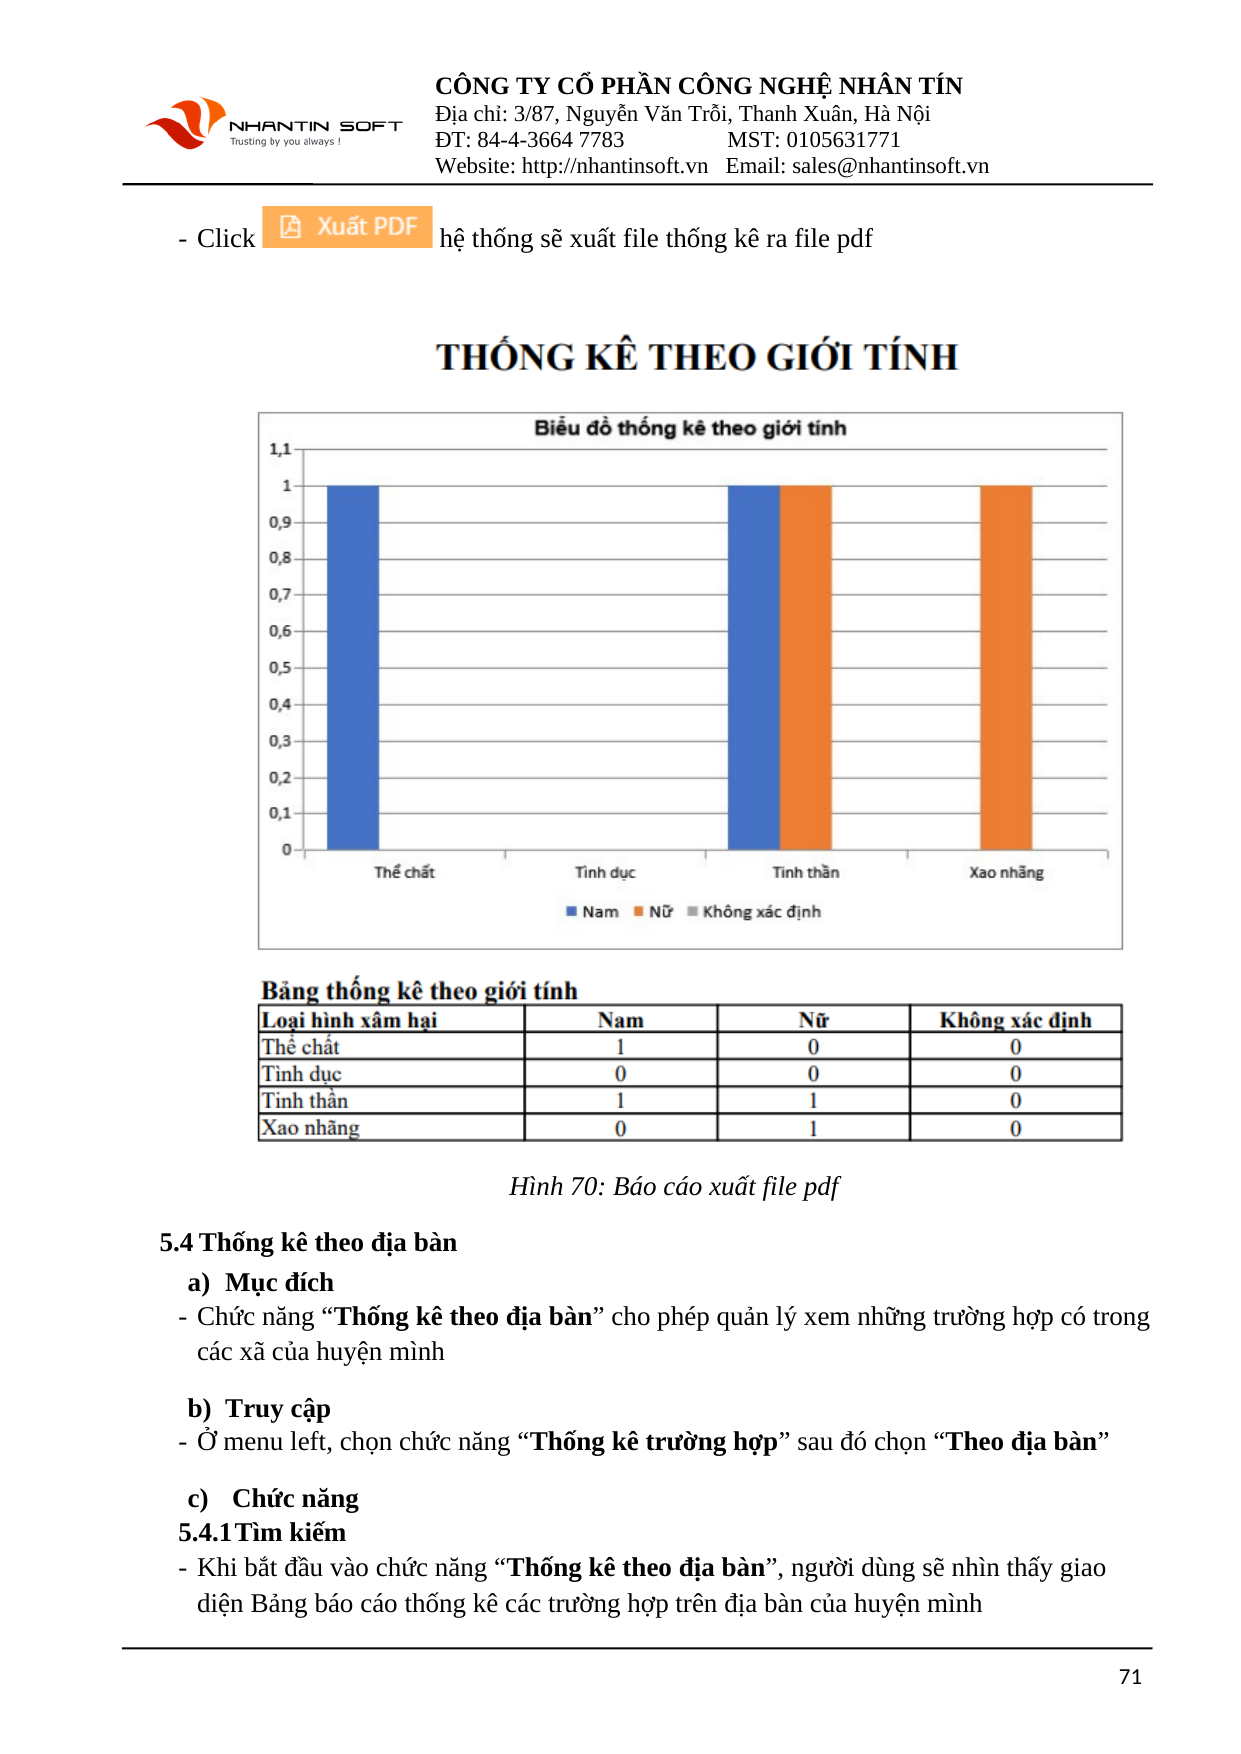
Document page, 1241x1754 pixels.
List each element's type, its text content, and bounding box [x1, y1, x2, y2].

list Hình 70: Báo cáo xuất file pdf [197, 1170, 1153, 1201]
list Ở menu left, chọn chức năng “Thống kê trường hợp” sau đó chọn “Theo địa bàn” [178, 1426, 1153, 1457]
picture [196, 257, 1160, 1166]
subtitle Truy cập [187, 1392, 1153, 1423]
subtitle Mục đích [187, 1266, 1153, 1297]
list Click hệ thống sẽ xuất file thống kê ra file pdf [178, 207, 1153, 253]
subtitle Thống kê theo địa bàn [159, 1226, 1153, 1257]
subtitle Chức năng [187, 1482, 1153, 1513]
subtitle Tìm kiếm [178, 1516, 1153, 1547]
list Khi bắt đầu vào chức năng “Thống kê theo địa bàn”, người dùng sẽ nhìn thấy giao diện Bảng báo cáo thống kê các trường hợp trên địa bàn của huyện mình [178, 1551, 1153, 1618]
picture [262, 206, 433, 248]
list Chức năng “Thống kê theo địa bàn” cho phép quản lý xem những trường hợp có trong các xã của huyện mình [178, 1300, 1153, 1367]
picture [133, 70, 413, 176]
